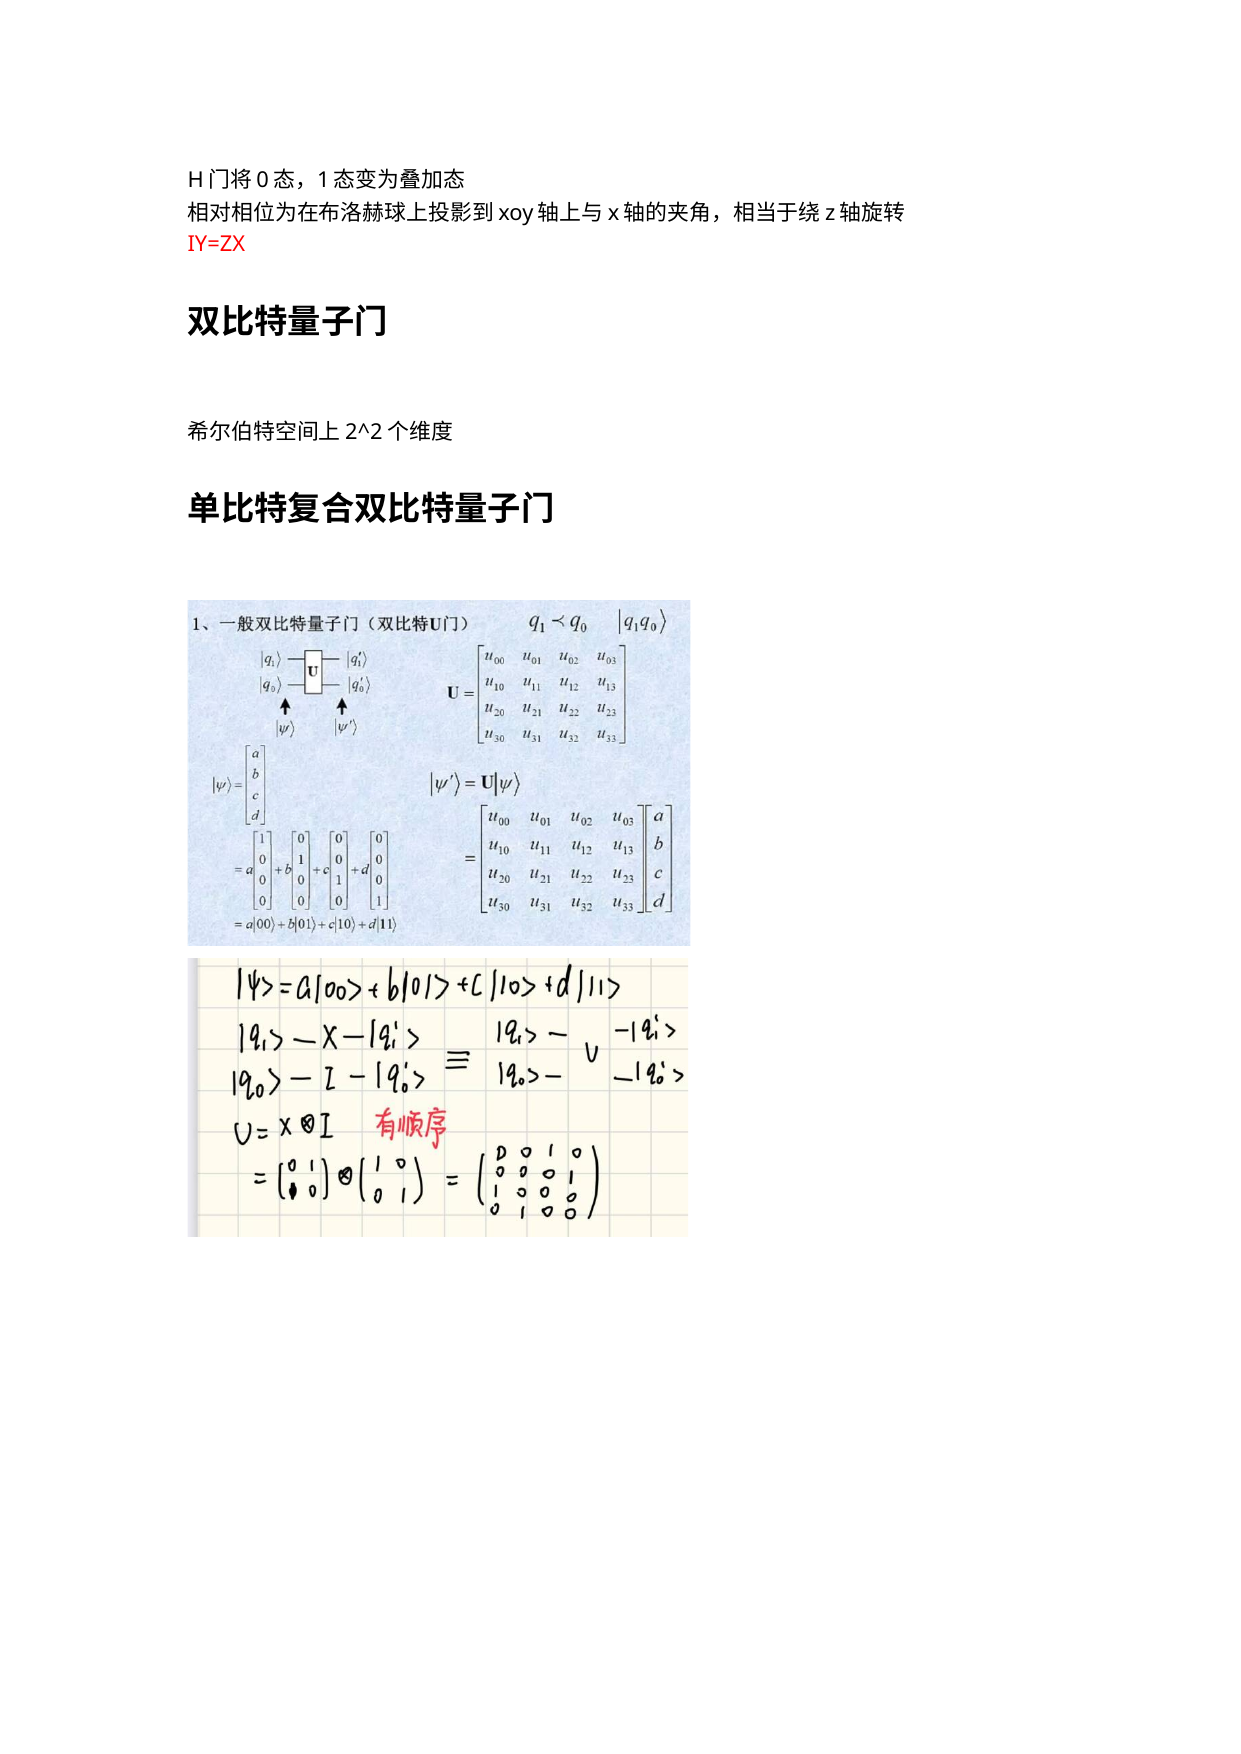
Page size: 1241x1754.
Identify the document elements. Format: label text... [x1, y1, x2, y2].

text IY=ZX [187, 227, 1053, 259]
text 相对相位为在布洛赫球上投影到xoy轴上与x轴的夹角，相当于绕z轴旋转 [187, 194, 1053, 227]
text 希尔伯特空间上2^2个维度 [187, 414, 1053, 446]
subtitle 双比特量子门 [187, 287, 1053, 352]
picture [187, 958, 689, 1237]
subtitle 单比特复合双比特量子门 [187, 473, 1053, 538]
text H门将0态，1态变为叠加态 [187, 162, 1053, 194]
picture [187, 600, 691, 946]
